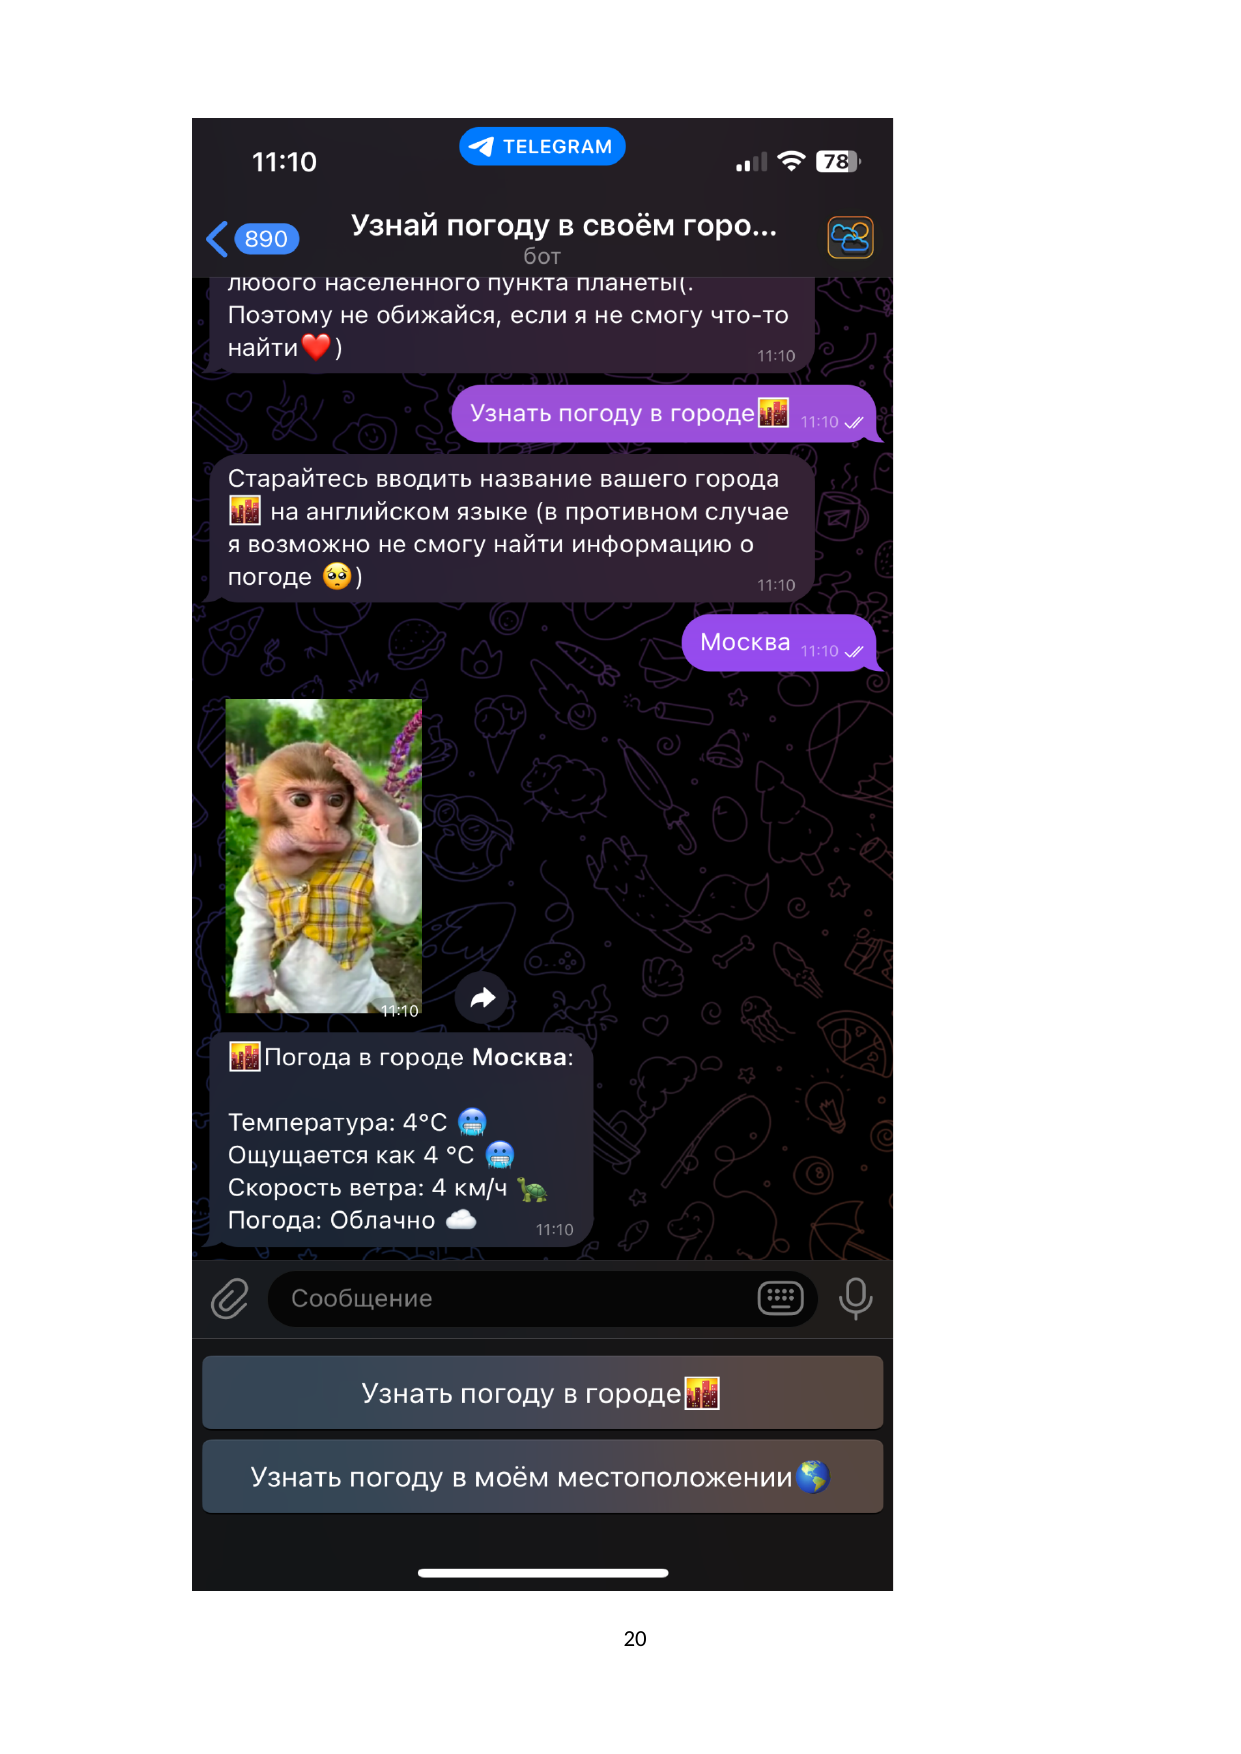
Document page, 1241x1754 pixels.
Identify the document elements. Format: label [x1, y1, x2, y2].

picture [192, 118, 894, 1591]
